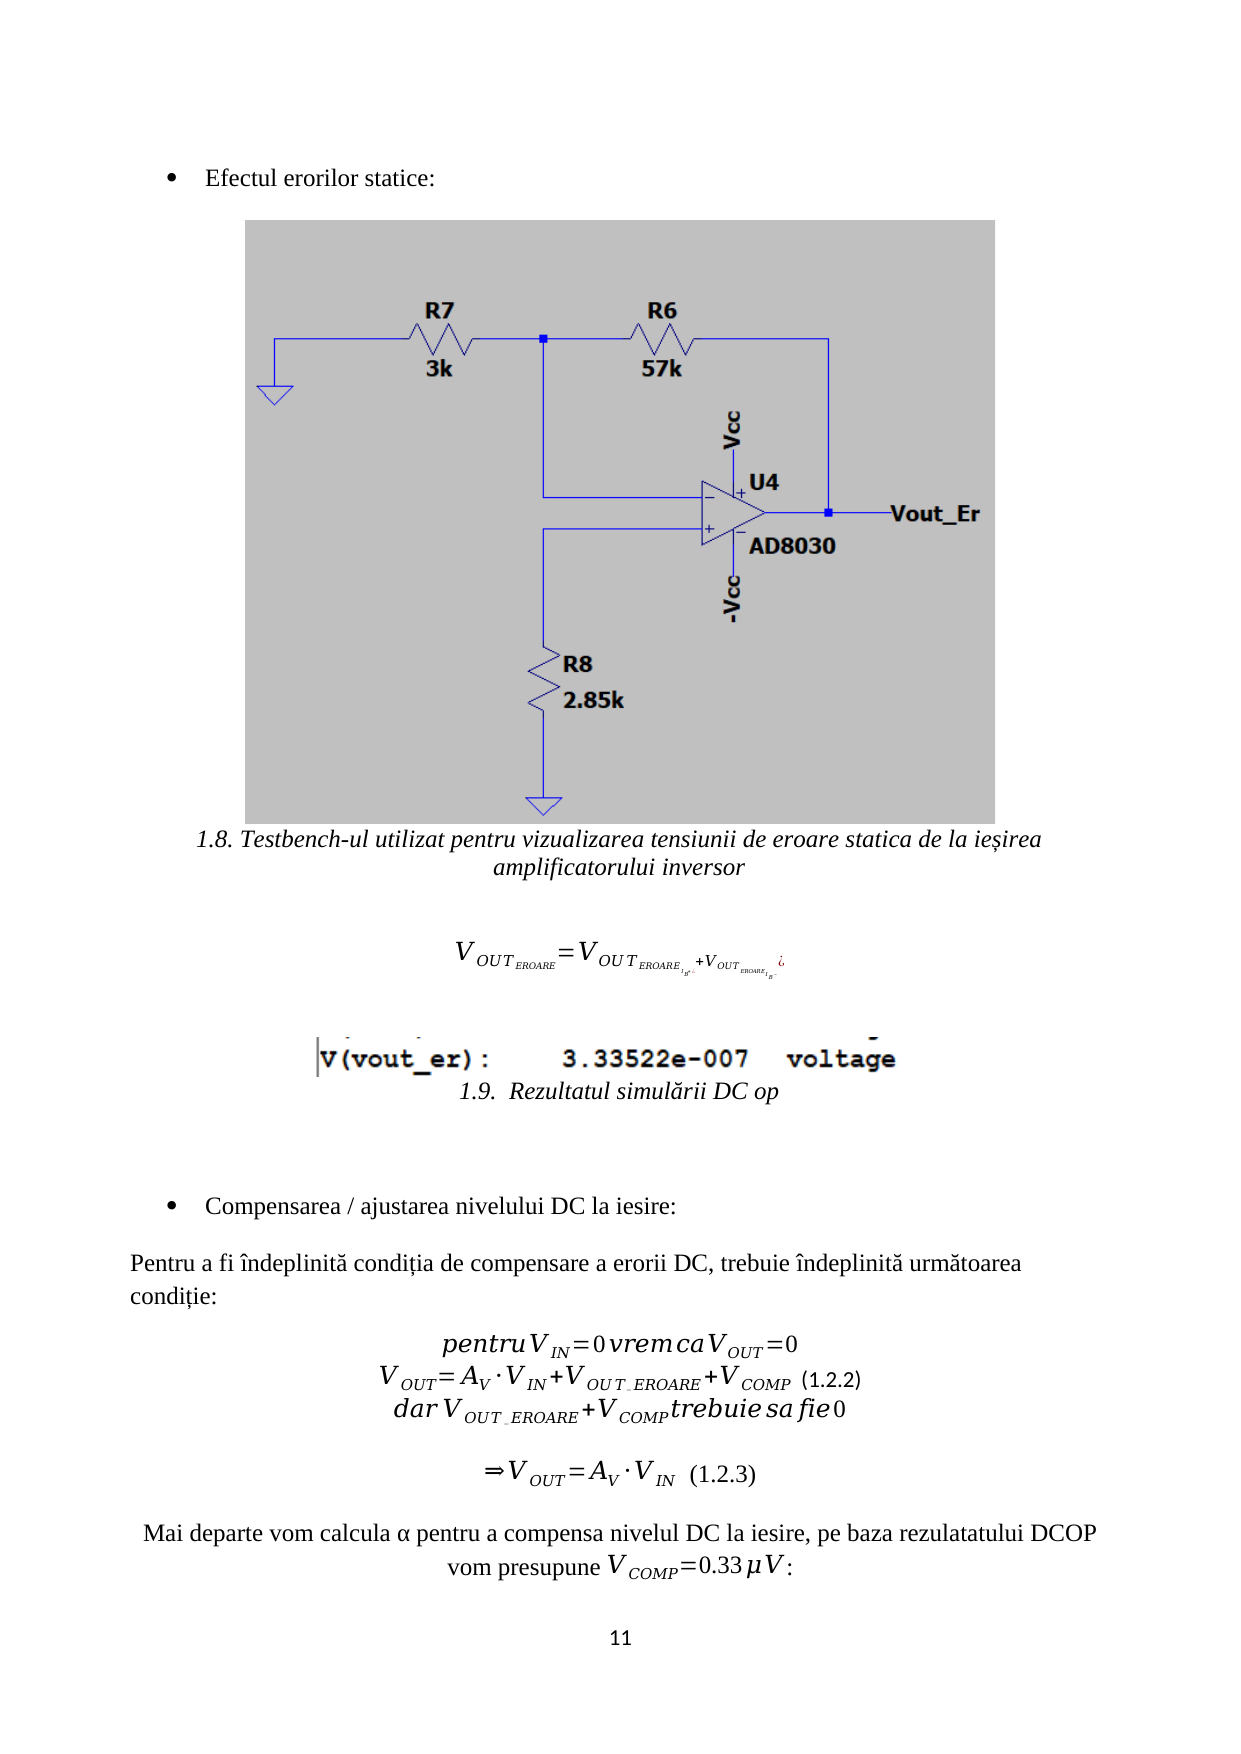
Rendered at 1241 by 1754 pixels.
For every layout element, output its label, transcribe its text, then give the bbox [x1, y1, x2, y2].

text Mai departe vom calcula α pentru a compensa nivelul DC la iesire, pe baza rezulatatului DCOP vom presupune : [130, 1518, 1110, 1583]
text (1.2.3) [130, 1458, 1110, 1489]
text 1.9. Rezultatul simulării DC op [130, 1076, 1110, 1105]
text (1.2.2) [130, 1362, 1110, 1396]
list Compensarea / ajustarea nivelului DC la iesire: [167, 1191, 1110, 1219]
list Efectul erorilor statice: [167, 163, 1110, 192]
text Pentru a fi îndeplinită condiția de compensare a erorii DC, trebuie îndeplinită următoarea condiție: [130, 1248, 1110, 1310]
text 1.8. Testbench-ul utilizat pentru vizualizarea tensiunii de eroare statica de la ieșirea amplificatorului inversor [130, 824, 1110, 881]
